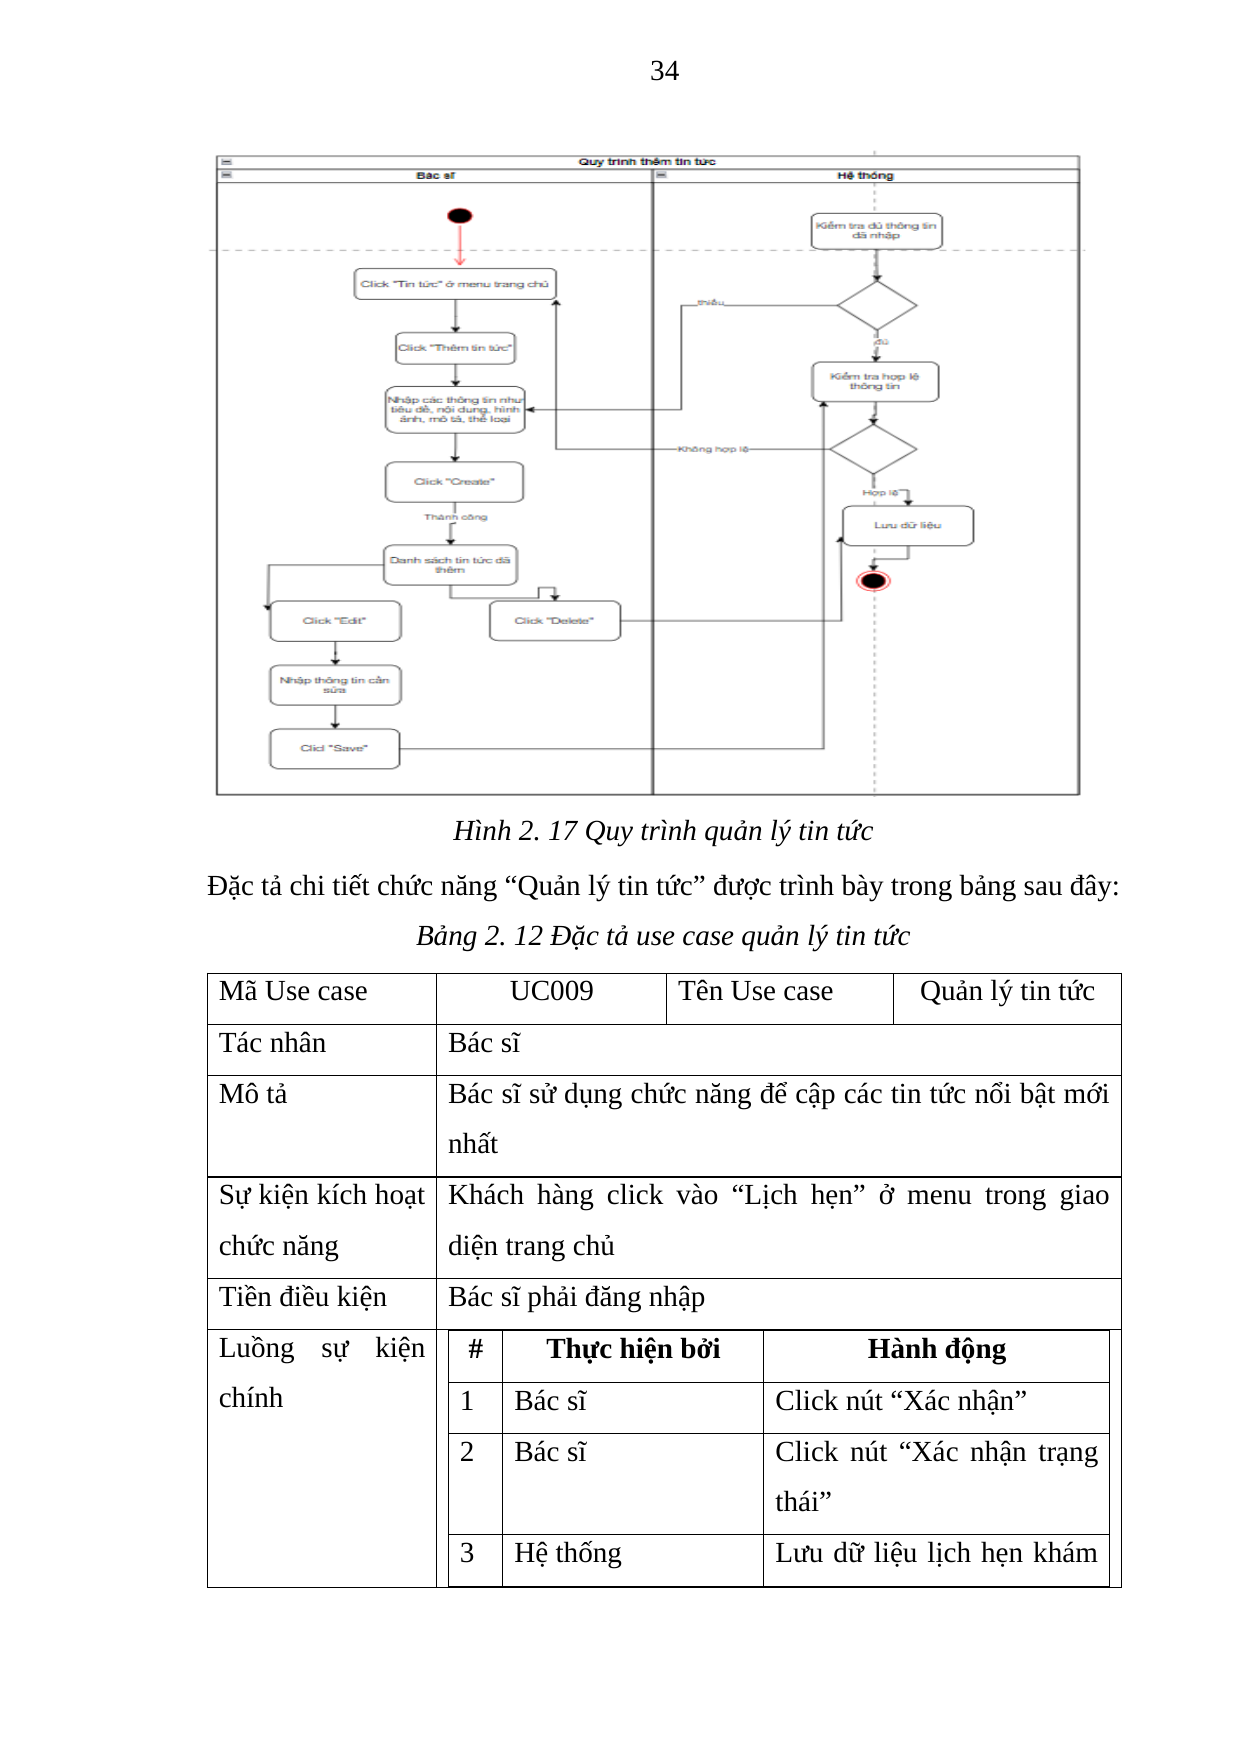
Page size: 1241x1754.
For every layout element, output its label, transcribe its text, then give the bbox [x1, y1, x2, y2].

table_header Tên Use case [667, 974, 893, 1024]
table_cell [503, 1331, 763, 1382]
table_cell Bác sĩ phải đăng nhập [437, 1279, 1121, 1329]
table_cell [449, 1535, 502, 1586]
picture [206, 147, 1086, 797]
table_cell Sự kiện kích hoạt chức năng [208, 1178, 436, 1278]
table_cell [437, 1330, 448, 1587]
table_header Mã Use case [208, 974, 436, 1024]
table_header Quản lý tin tức [894, 974, 1121, 1024]
table_cell Tác nhân [208, 1025, 436, 1075]
table_cell [503, 1383, 763, 1433]
table_cell [764, 1434, 1109, 1534]
table_cell [1110, 1330, 1121, 1587]
table_header UC009 [437, 974, 666, 1024]
table_cell [449, 1331, 502, 1382]
table_cell Bác sĩ sử dụng chức năng để cập các tin tức nổi bật mới nhất [437, 1076, 1121, 1176]
table_cell [764, 1535, 1109, 1586]
table_cell Khách hàng click vào “Lịch hẹn” ở menu trong giao diện trang chủ [437, 1178, 1121, 1278]
table_cell Mô tả [208, 1076, 436, 1176]
text Hình 2. 17 Quy trình quản lý tin tức [207, 813, 1122, 847]
table_cell Bác sĩ [437, 1025, 1121, 1075]
table_cell [764, 1331, 1109, 1382]
table_cell Tiền điều kiện [208, 1279, 436, 1329]
text Đặc tả chi tiết chức năng “Quản lý tin tức” được trình bày trong bảng sau đây: [207, 868, 1122, 901]
table_cell [503, 1535, 763, 1586]
table_cell Luồng sự kiện chính [208, 1330, 436, 1587]
text Bảng 2. 12 Đặc tả use case quản lý tin tức [207, 918, 1122, 952]
table_cell [449, 1434, 502, 1534]
table_cell [449, 1383, 502, 1433]
table_cell [764, 1383, 1109, 1433]
table_cell [503, 1434, 763, 1534]
